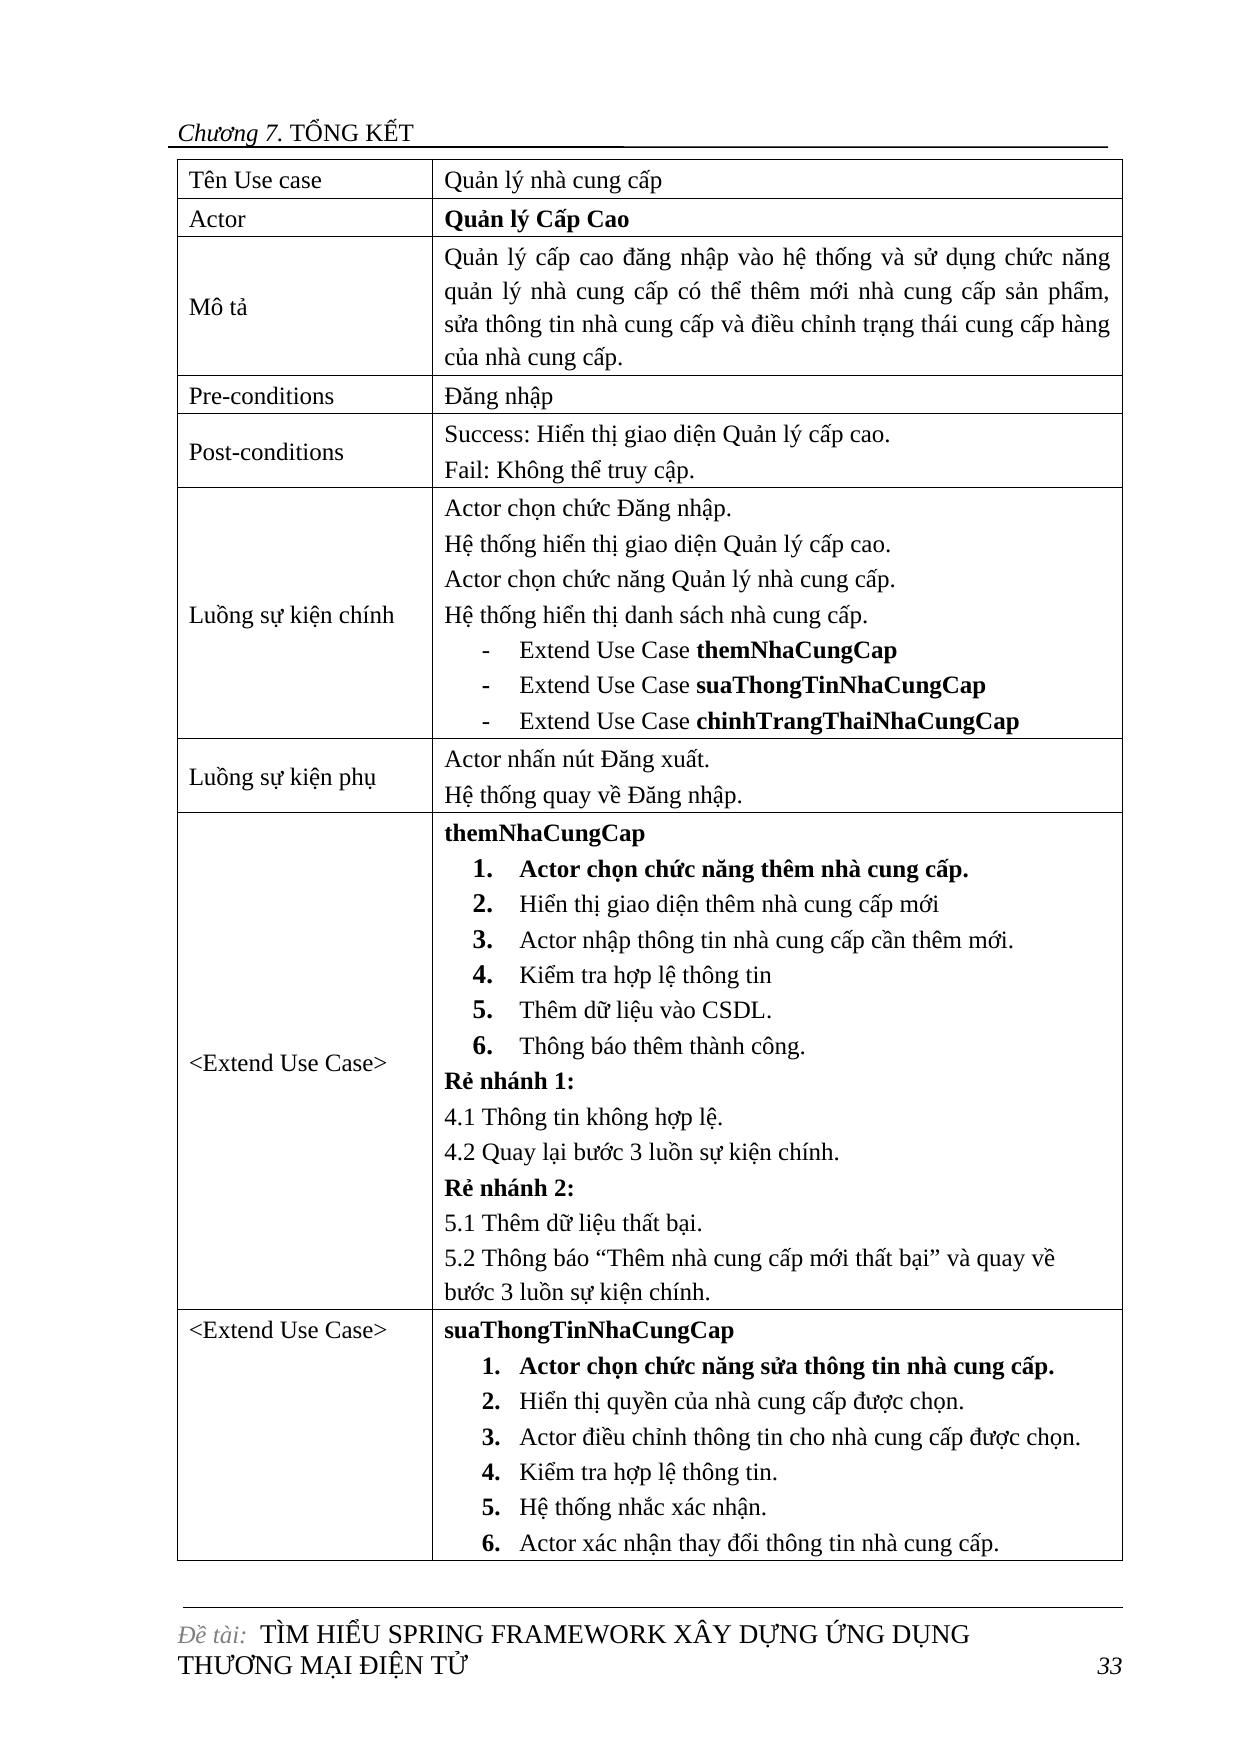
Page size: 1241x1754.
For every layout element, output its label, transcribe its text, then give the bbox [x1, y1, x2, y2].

table_cell Pre-conditions [178, 376, 432, 413]
table_cell <Extend Use Case> [178, 1310, 432, 1560]
table_cell themNhaCungCap Actor chọn chức năng thêm nhà cung cấp. Hiển thị giao diện thêm nhà cung cấp mới Actor nhập thông tin nhà cung cấp cần thêm mới. Kiểm tra hợp lệ thông tin Thêm dữ liệu vào CSDL. Thông báo thêm thành công. Rẻ nhánh 1: 4.1 Thông tin không hợp lệ. 4.2 Quay lại bước 3 luồn sự kiện chính. Rẻ nhánh 2: 5.1 Thêm dữ liệu thất bại. 5.2 Thông báo “Thêm nhà cung cấp mới thất bại” và quay về bước 3 luồn sự kiện chính. [433, 813, 1122, 1309]
table_cell Actor [178, 199, 432, 236]
table_cell Actor chọn chức Đăng nhập. Hệ thống hiển thị giao diện Quản lý cấp cao. Actor chọn chức năng Quản lý nhà cung cấp. Hệ thống hiển thị danh sách nhà cung cấp. Extend Use Case themNhaCungCap Extend Use Case suaThongTinNhaCungCap Extend Use Case chinhTrangThaiNhaCungCap [433, 488, 1122, 738]
table_cell Đăng nhập [433, 376, 1122, 413]
table_cell Quản lý cấp cao đăng nhập vào hệ thống và sử dụng chức năng quản lý nhà cung cấp có thể thêm mới nhà cung cấp sản phẩm, sửa thông tin nhà cung cấp và điều chỉnh trạng thái cung cấp hàng của nhà cung cấp. [433, 237, 1122, 374]
table_cell Mô tả [178, 237, 432, 374]
table_cell Luồng sự kiện chính [178, 488, 432, 738]
table_cell Luồng sự kiện phụ [178, 739, 432, 812]
table_cell Quản lý Cấp Cao [433, 199, 1122, 236]
table_header Quản lý nhà cung cấp [433, 160, 1122, 197]
table_header Tên Use case [178, 160, 432, 197]
table_cell Success: Hiển thị giao diện Quản lý cấp cao. Fail: Không thể truy cập. [433, 414, 1122, 487]
table_cell Actor nhấn nút Đăng xuất. Hệ thống quay về Đăng nhập. [433, 739, 1122, 812]
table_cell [433, 1310, 1122, 1560]
table_cell <Extend Use Case> [178, 813, 432, 1309]
table_cell Post-conditions [178, 414, 432, 487]
